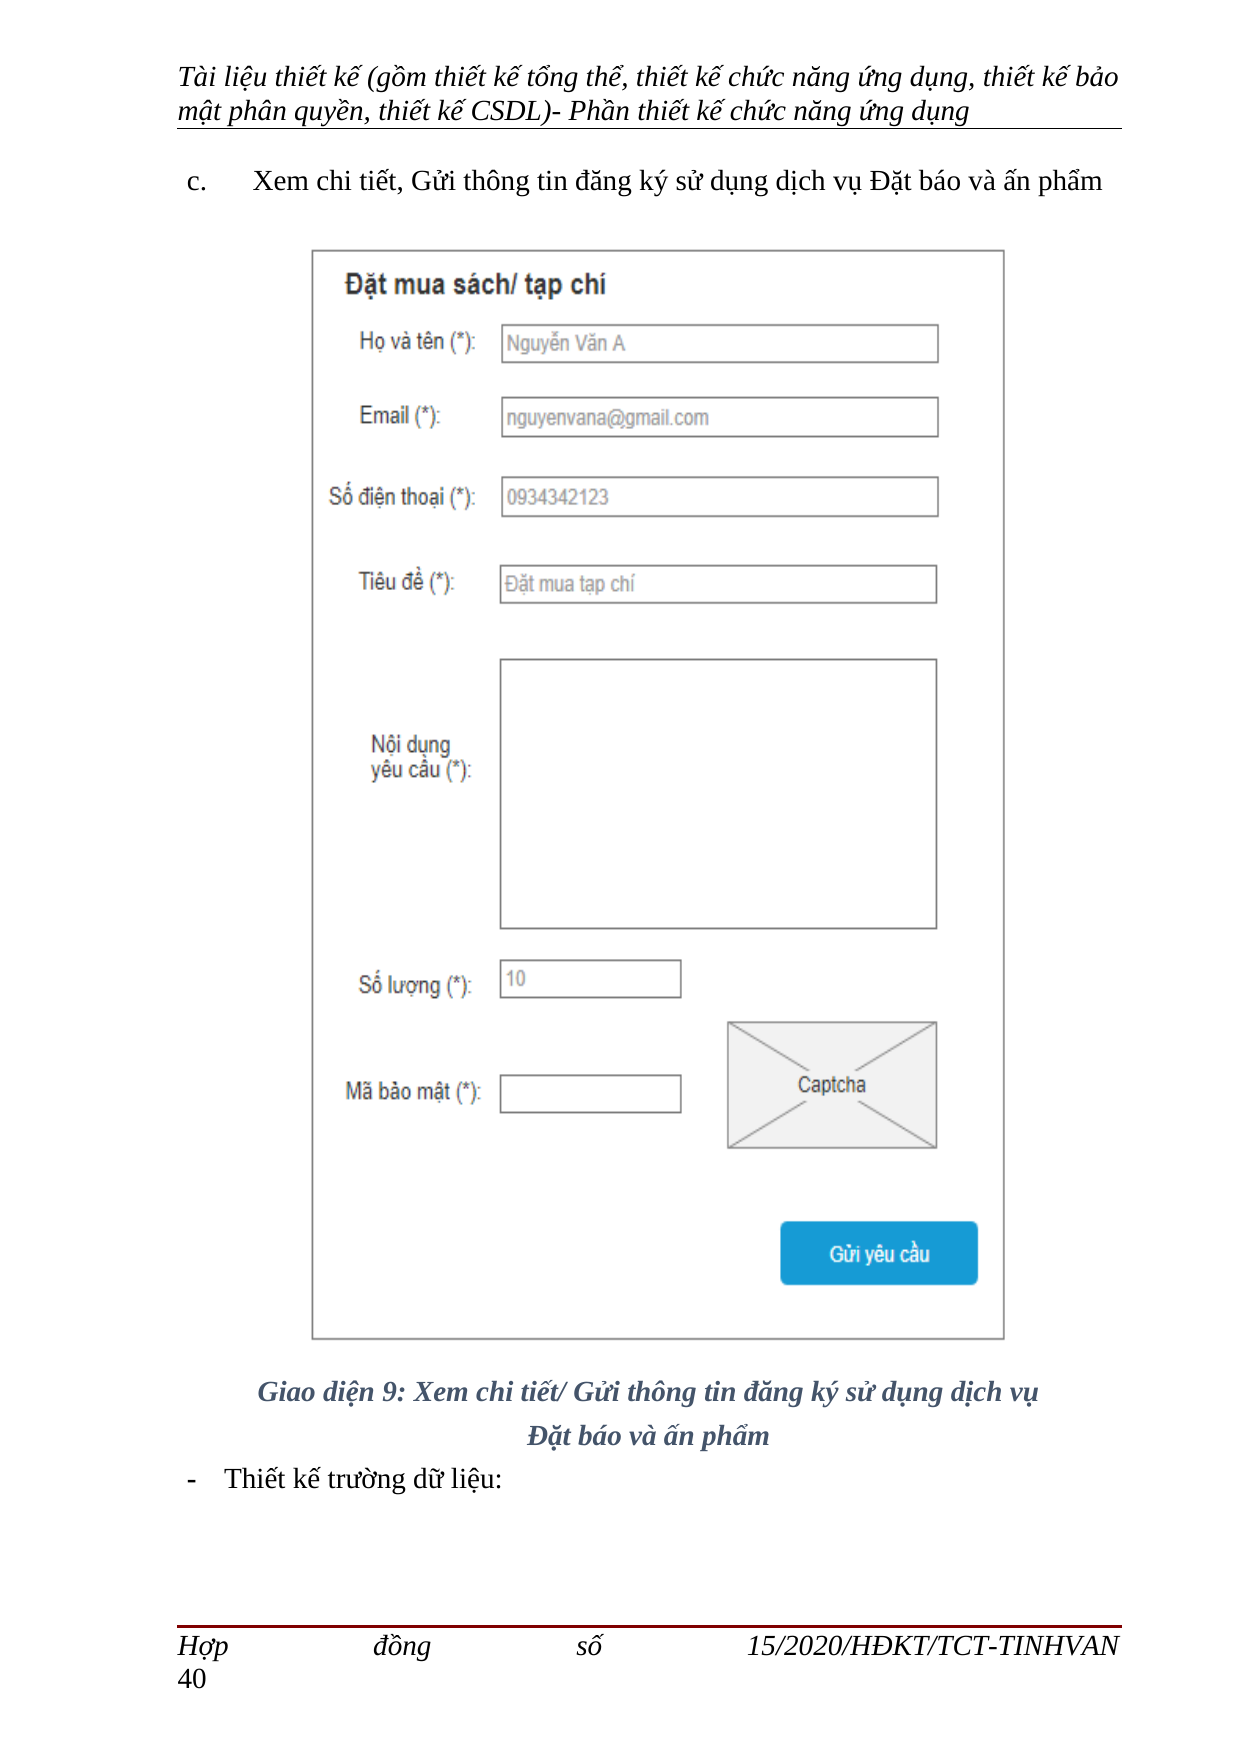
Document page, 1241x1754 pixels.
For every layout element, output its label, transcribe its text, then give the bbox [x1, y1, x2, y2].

list Xem chi tiết, Gửi thông tin đăng ký sử dụng dịch vụ Đặt báo và ấn phẩm [187, 163, 1122, 196]
text Giao diện 9: Xem chi tiết/ Gửi thông tin đăng ký sử dụng dịch vụ [177, 1374, 1122, 1408]
picture [268, 206, 1041, 1365]
text Đặt báo và ấn phẩm [177, 1418, 1122, 1452]
text Thiết kế trường dữ liệu: [187, 1462, 1122, 1495]
